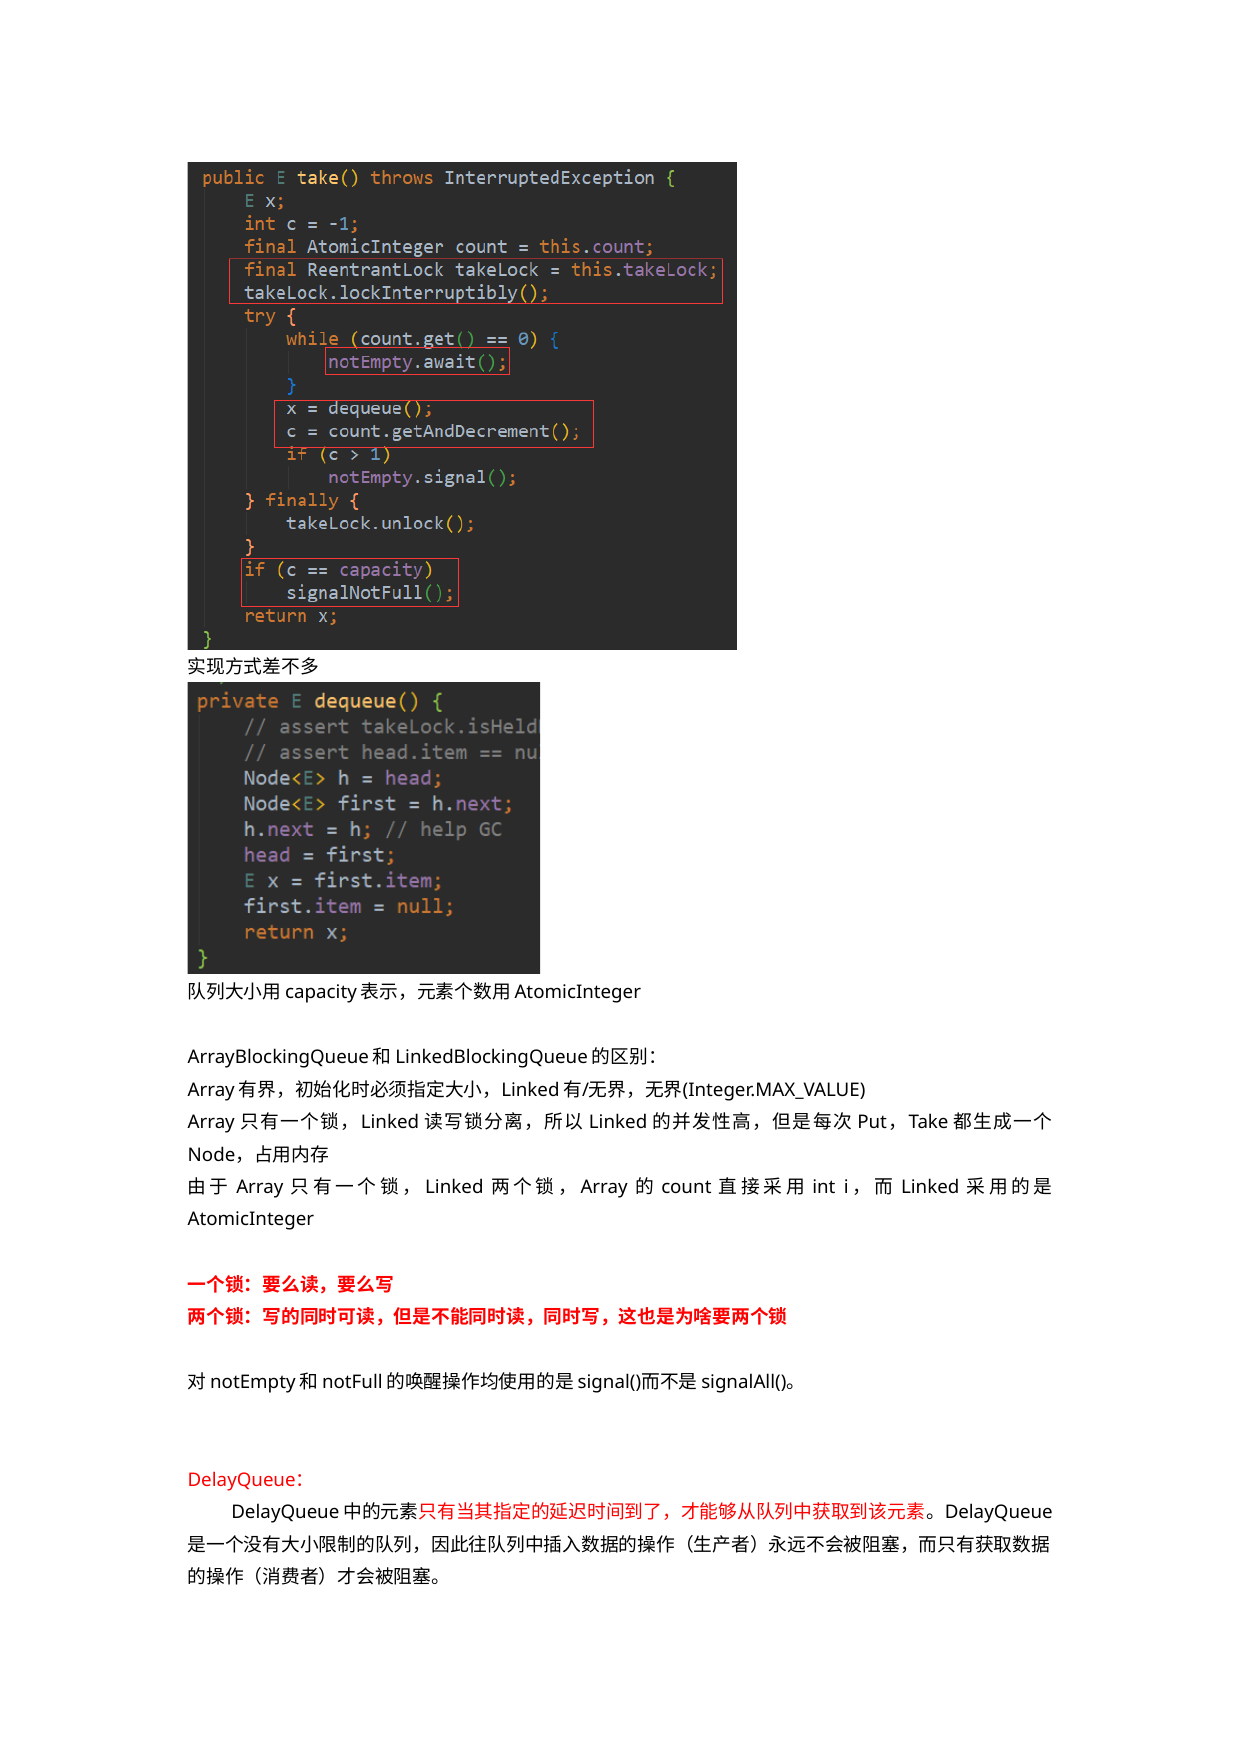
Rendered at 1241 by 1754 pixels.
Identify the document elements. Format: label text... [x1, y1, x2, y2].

text 一个锁：要么读，要么写 [187, 1267, 1053, 1299]
text 两个锁：写的同时可读，但是不能同时读，同时写，这也是为啥要两个锁 [187, 1299, 1053, 1332]
text ArrayBlockingQueue和LinkedBlockingQueue的区别： [187, 1039, 1053, 1072]
text 对notEmpty和notFull的唤醒操作均使用的是signal()而不是signalAll()。 [187, 1364, 1053, 1397]
text DelayQueue中的元素只有当其指定的延迟时间到了，才能够从队列中获取到该元素。DelayQueue是一个没有大小限制的队列，因此往队列中插入数据的操作（生产者）永远不会被阻塞，而只有获取数据的操作（消费者）才会被阻塞。 [187, 1494, 1053, 1592]
text Array只有一个锁，Linked读写锁分离，所以Linked的并发性高，但是每次Put，Take都生成一个Node，占用内存 [187, 1104, 1053, 1169]
text Array有界，初始化时必须指定大小，Linked有/无界，无界(Integer.MAX_VALUE) [187, 1072, 1053, 1104]
text 由于Array只有一个锁，Linked两个锁，Array的count直接采用int i，而Linked采用的是AtomicInteger [187, 1169, 1053, 1234]
text DelayQueue： [187, 1462, 1053, 1494]
text 队列大小用capacity表示，元素个数用AtomicInteger [187, 974, 1053, 1007]
picture [187, 162, 737, 650]
text 实现方式差不多 [187, 649, 1053, 682]
picture [187, 682, 540, 974]
